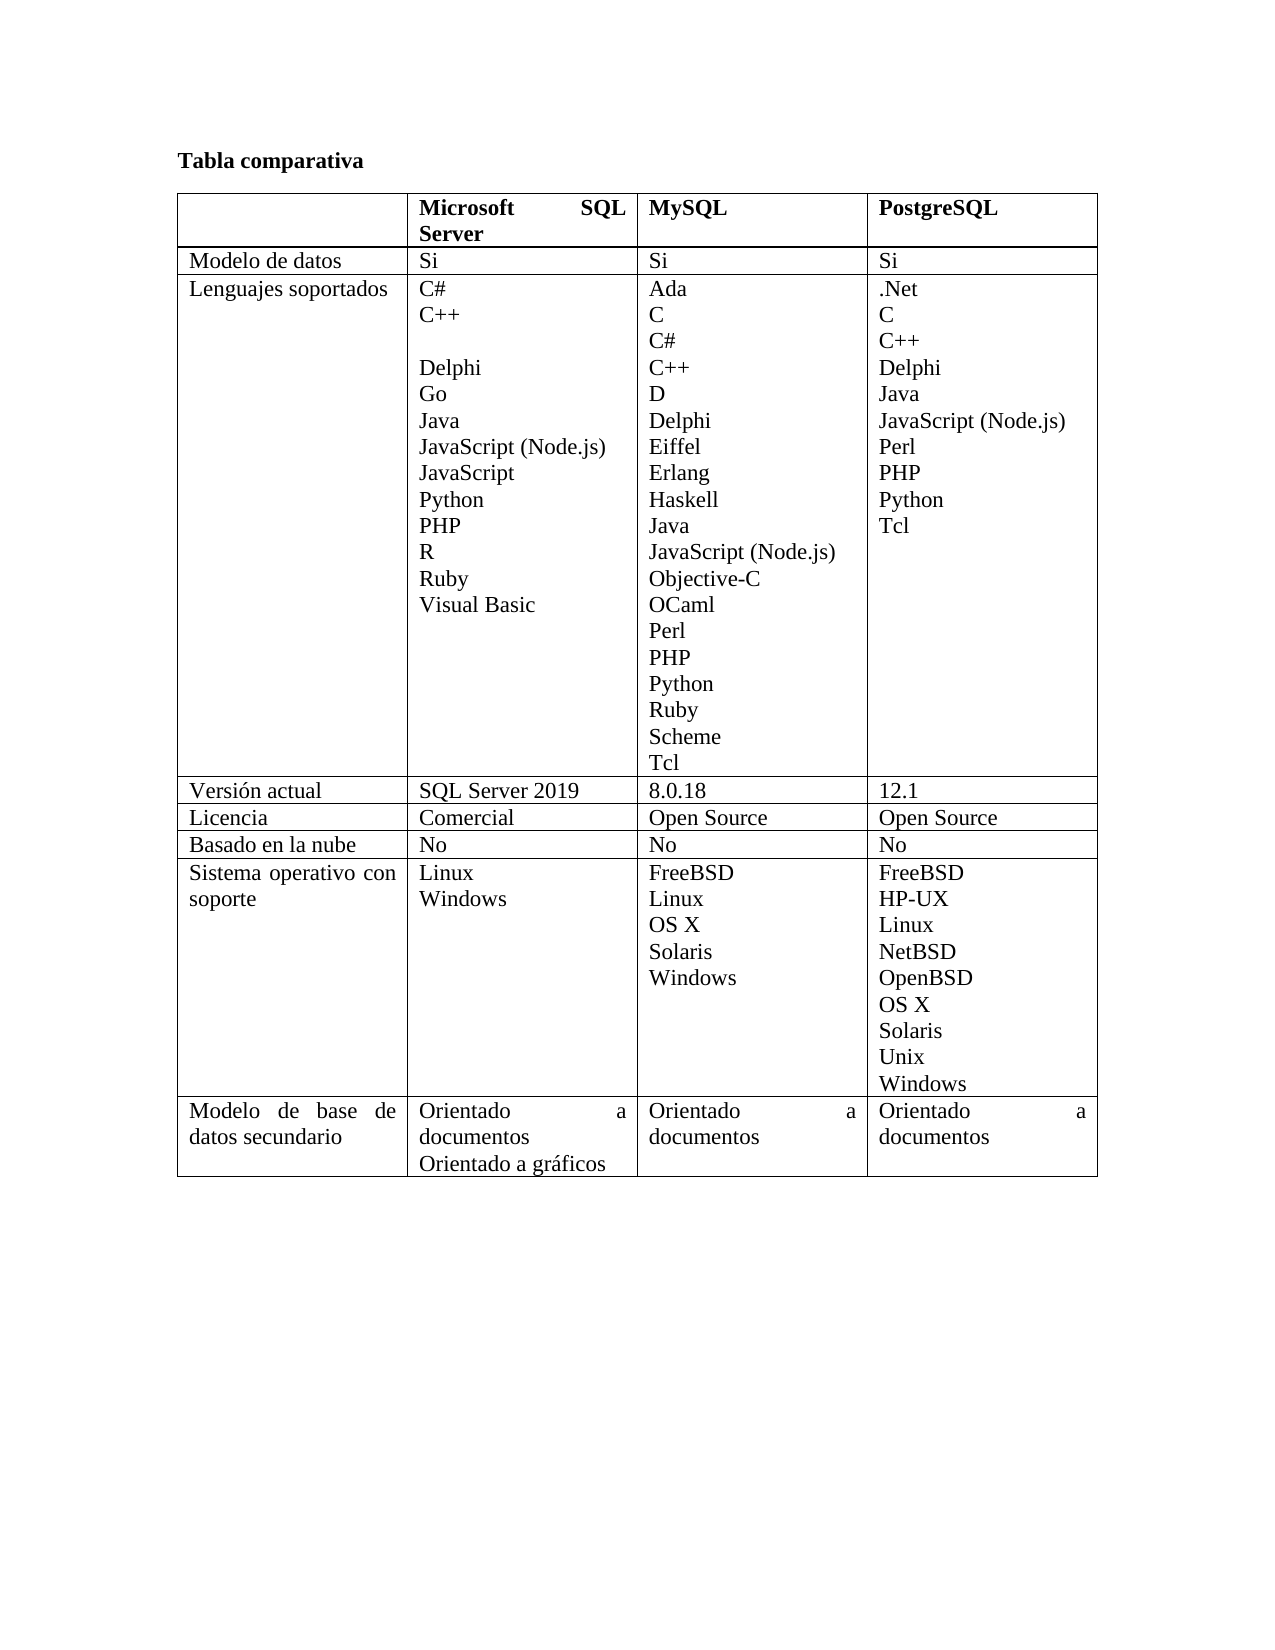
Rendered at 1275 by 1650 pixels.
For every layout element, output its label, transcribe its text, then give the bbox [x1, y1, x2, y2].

table_cell Modelo de datos [178, 248, 407, 274]
table_cell Orientado a documentos [868, 1097, 1097, 1176]
table_cell Open Source [868, 804, 1097, 830]
table_cell Modelo de base de datos secundario [178, 1097, 407, 1176]
table_cell SQL Server 2019 [408, 777, 637, 803]
table_cell Basado en la nube [178, 831, 407, 858]
table_cell 8.0.18 [638, 777, 867, 803]
table_cell Ada C C# C++ D Delphi Eiffel Erlang Haskell Java JavaScript (Node.js) Objective-C OCaml Perl PHP Python Ruby Scheme Tcl [638, 275, 867, 776]
table_cell Versión actual [178, 777, 407, 803]
table_cell Linux Windows [408, 859, 637, 1096]
table_cell Orientado a documentos [638, 1097, 867, 1176]
table_cell No [868, 831, 1097, 858]
text Tabla comparativa [177, 148, 1098, 174]
table_header PostgreSQL [868, 194, 1097, 246]
table_cell Comercial [408, 804, 637, 830]
table_cell C# C++ Delphi Go Java JavaScript (Node.js) JavaScript Python PHP R Ruby Visual Basic [408, 275, 637, 776]
table_cell Orientado a documentos Orientado a gráficos [408, 1097, 637, 1176]
table_cell .Net C C++ Delphi Java JavaScript (Node.js) Perl PHP Python Tcl [868, 275, 1097, 776]
table_cell FreeBSD HP-UX Linux NetBSD OpenBSD OS X Solaris Unix Windows [868, 859, 1097, 1096]
table_cell No [638, 831, 867, 858]
table_cell No [408, 831, 637, 858]
table_cell FreeBSD Linux OS X Solaris Windows [638, 859, 867, 1096]
table_cell Licencia [178, 804, 407, 830]
table_cell Si [408, 248, 637, 274]
table_header Microsoft SQL Server [408, 194, 637, 246]
table_cell Sistema operativo con soporte [178, 859, 407, 1096]
table_cell Si [868, 248, 1097, 274]
table_cell 12.1 [868, 777, 1097, 803]
table_cell Lenguajes soportados [178, 275, 407, 776]
table_header [178, 194, 407, 246]
table_header MySQL [638, 194, 867, 246]
table_cell Si [638, 248, 867, 274]
table_cell Open Source [638, 804, 867, 830]
